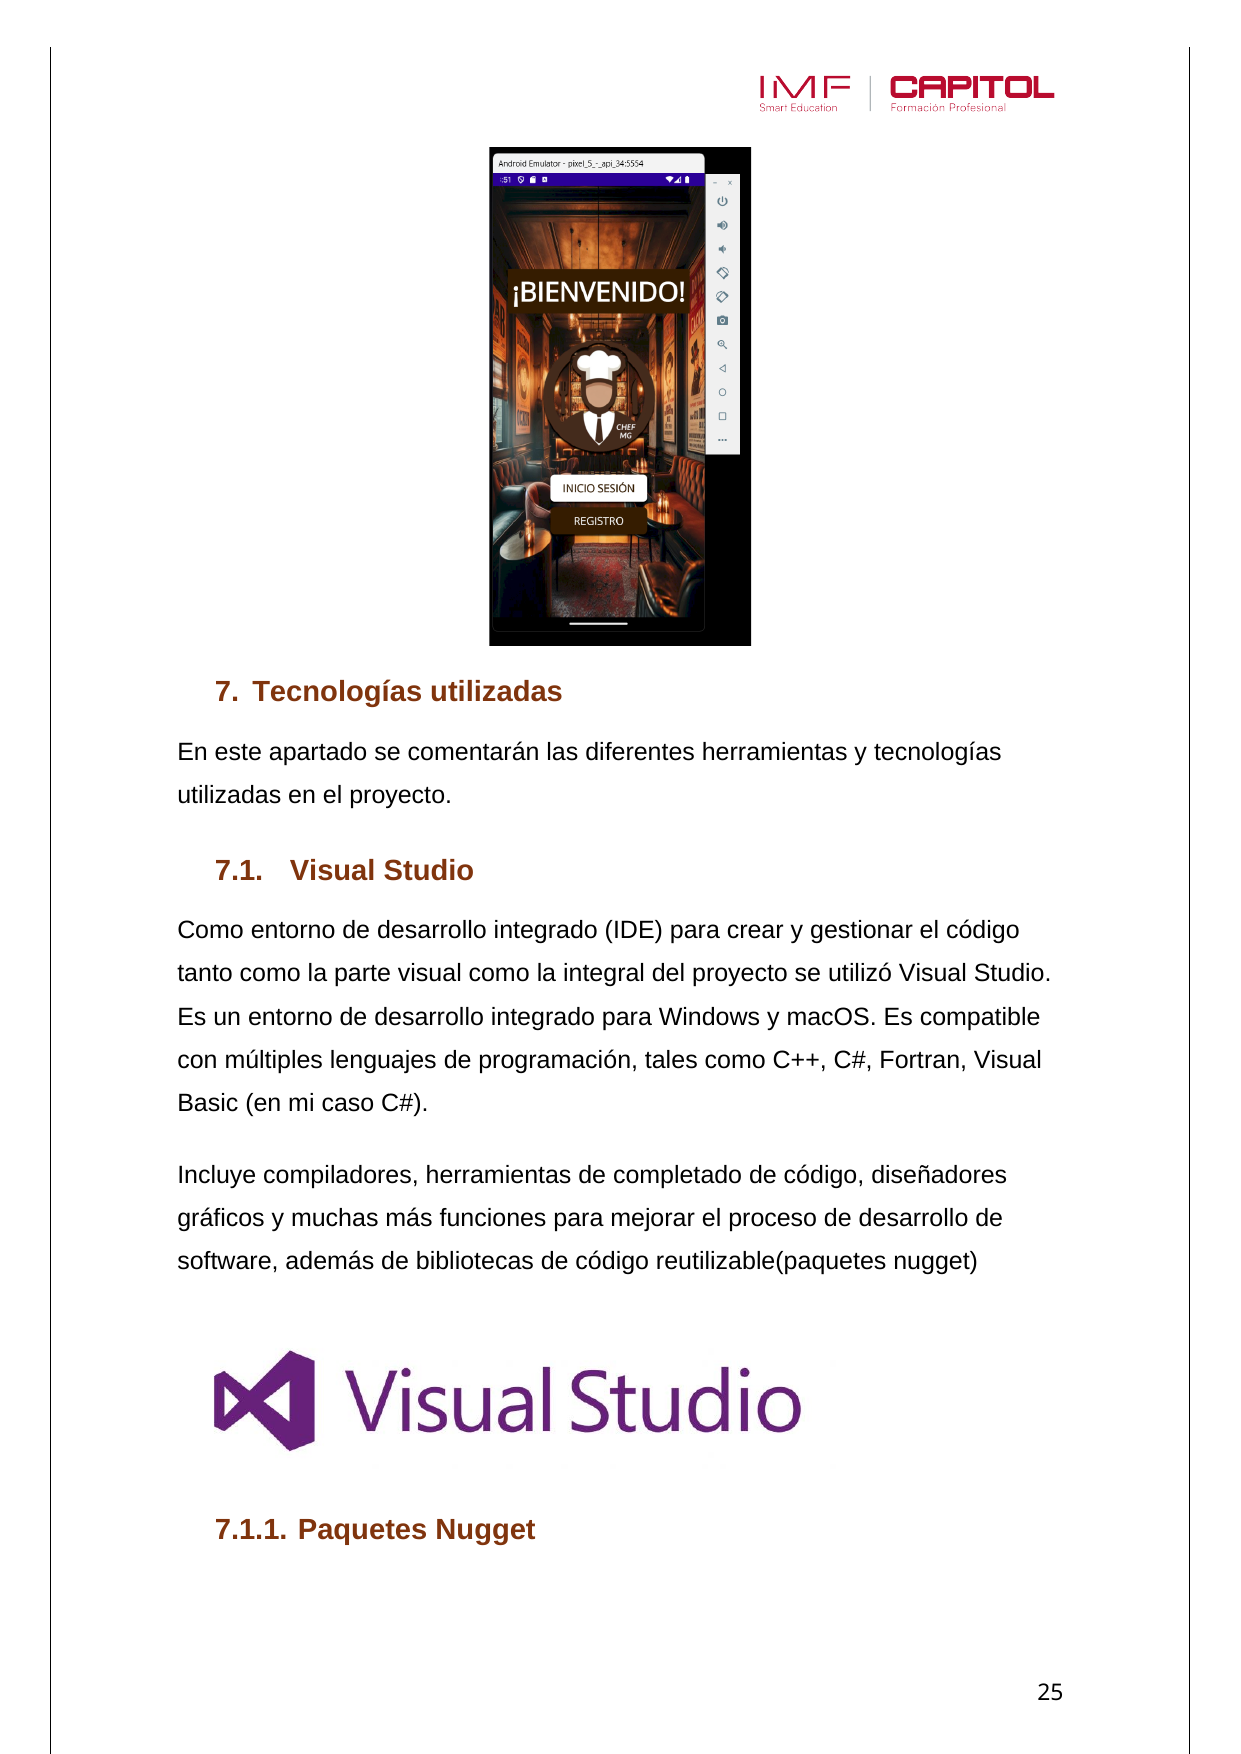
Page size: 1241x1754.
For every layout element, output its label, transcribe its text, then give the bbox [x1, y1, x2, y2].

text En este apartado se comentarán las diferentes herramientas y tecnologías utilizadas en el proyecto. [177, 737, 1063, 809]
list Paquetes Nugget [214, 1512, 1063, 1545]
picture [754, 47, 1064, 140]
picture [489, 147, 752, 646]
list Visual Studio [214, 852, 1063, 886]
text Como entorno de desarrollo integrado (IDE) para crear y gestionar el código tanto como la parte visual como la integral del proyecto se utilizó Visual Studio. Es un entorno de desarrollo integrado para Windows y macOS. Es compatible con múltiples lenguajes de programación, tales como C++, C#, Fortran, Visual Basic (en mi caso C#). [177, 915, 1063, 1116]
picture [177, 1318, 837, 1469]
list Tecnologías utilizadas [214, 674, 1063, 708]
text Incluye compiladores, herramientas de completado de código, diseñadores gráficos y muchas más funciones para mejorar el proceso de desarrollo de software, además de bibliotecas de código reutilizable(paquetes nugget) [177, 1160, 1063, 1275]
